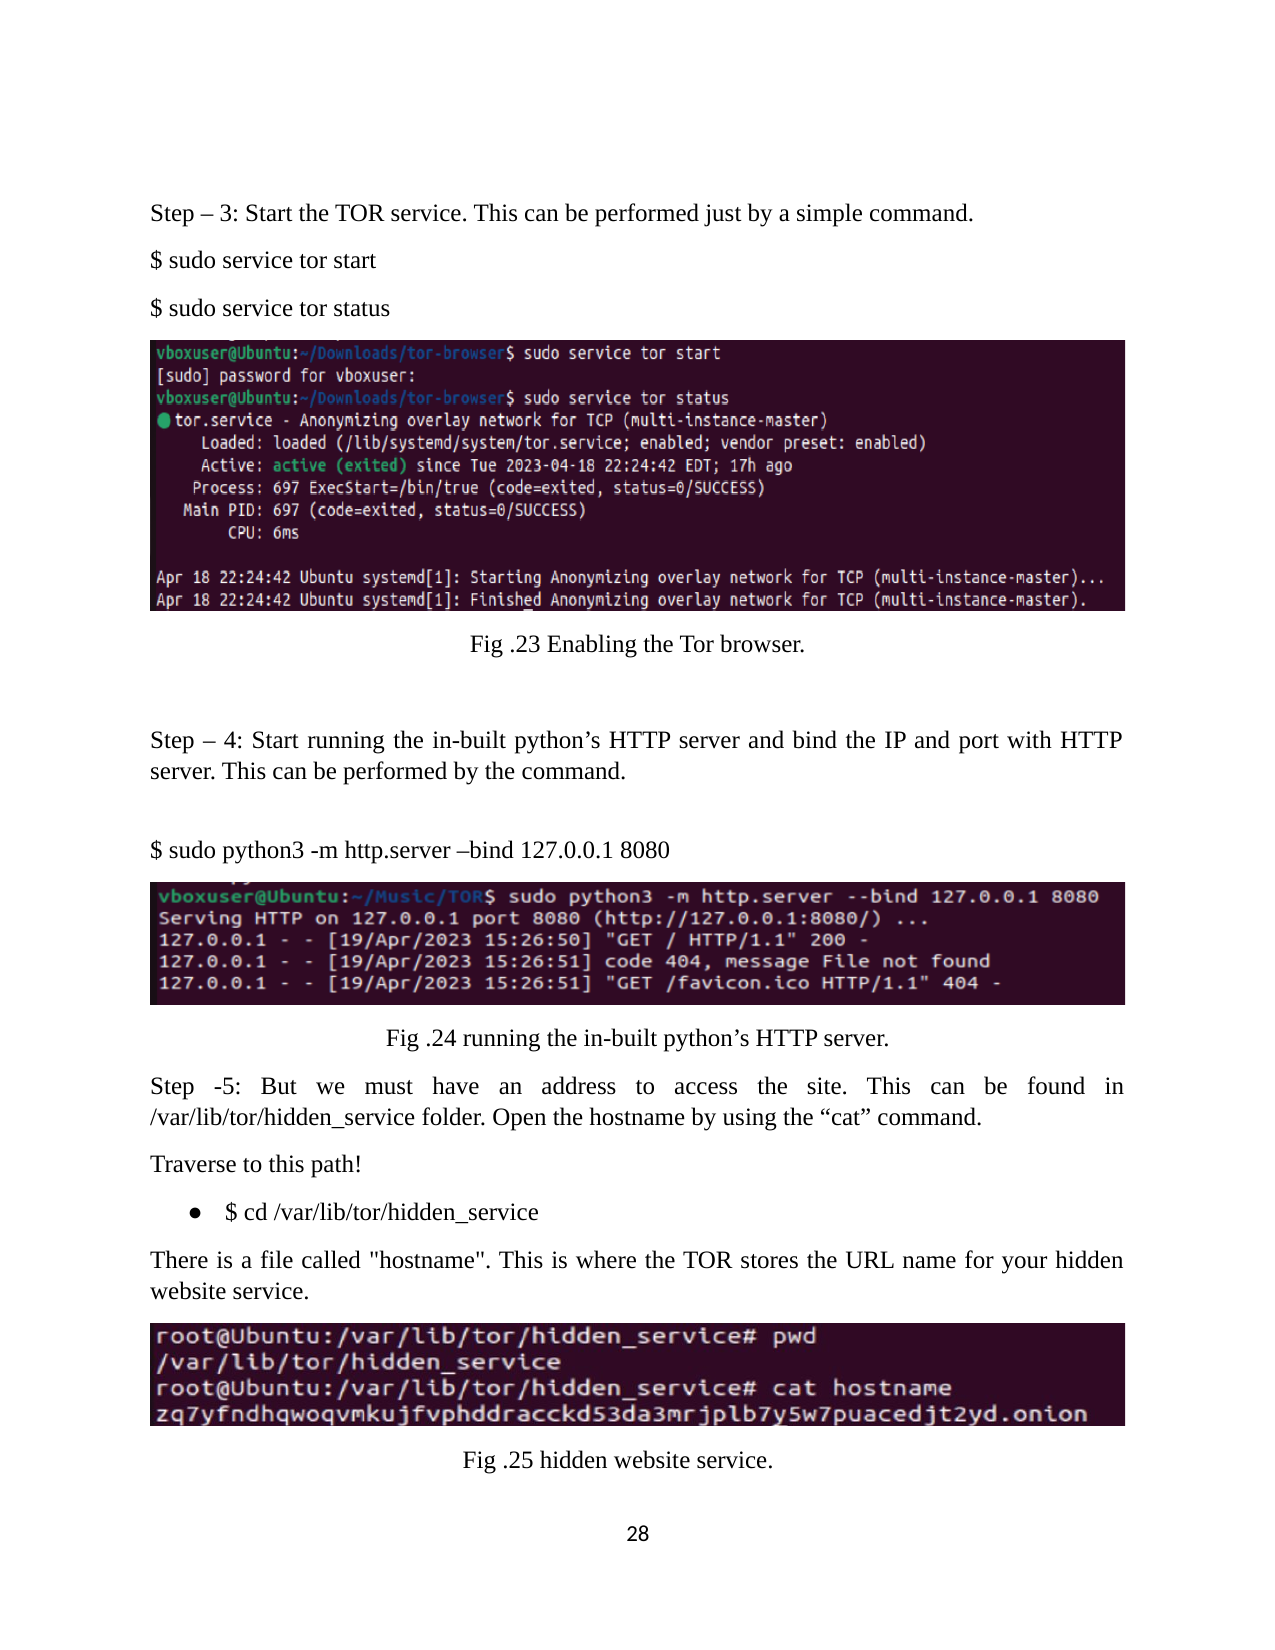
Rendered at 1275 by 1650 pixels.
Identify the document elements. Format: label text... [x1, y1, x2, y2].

text $ sudo service tor start [150, 245, 1125, 274]
text Step – 4: Start running the in-built python’s HTTP server and bind the IP and port with HTTP server. This can be performed by the command. [150, 725, 1125, 785]
text Fig .24 running the in-built python’s HTTP server. [150, 1023, 1125, 1052]
text Traverse to this path! [150, 1149, 1125, 1178]
picture [150, 340, 1125, 611]
text Fig .25 hidden website service. [150, 1445, 1125, 1473]
text $ sudo python3 -m http.server –bind 127.0.0.1 8080 [150, 804, 1125, 863]
text Step – 3: Start the TOR service. This can be performed just by a simple command. [150, 198, 1125, 226]
picture [150, 882, 1125, 1005]
list $ cd /var/lib/tor/hidden_service [187, 1197, 1125, 1226]
picture [150, 1323, 1125, 1426]
text $ sudo service tor status [150, 293, 1125, 322]
text Step -5: But we must have an address to access the site. This can be found in /var/lib/tor/hidden_service folder. Open the hostname by using the “cat” command. [150, 1071, 1125, 1131]
text Fig .23 Enabling the Tor browser. [150, 629, 1125, 658]
text There is a file called "hostname". This is where the TOR stores the URL name for your hidden website service. [150, 1245, 1125, 1305]
